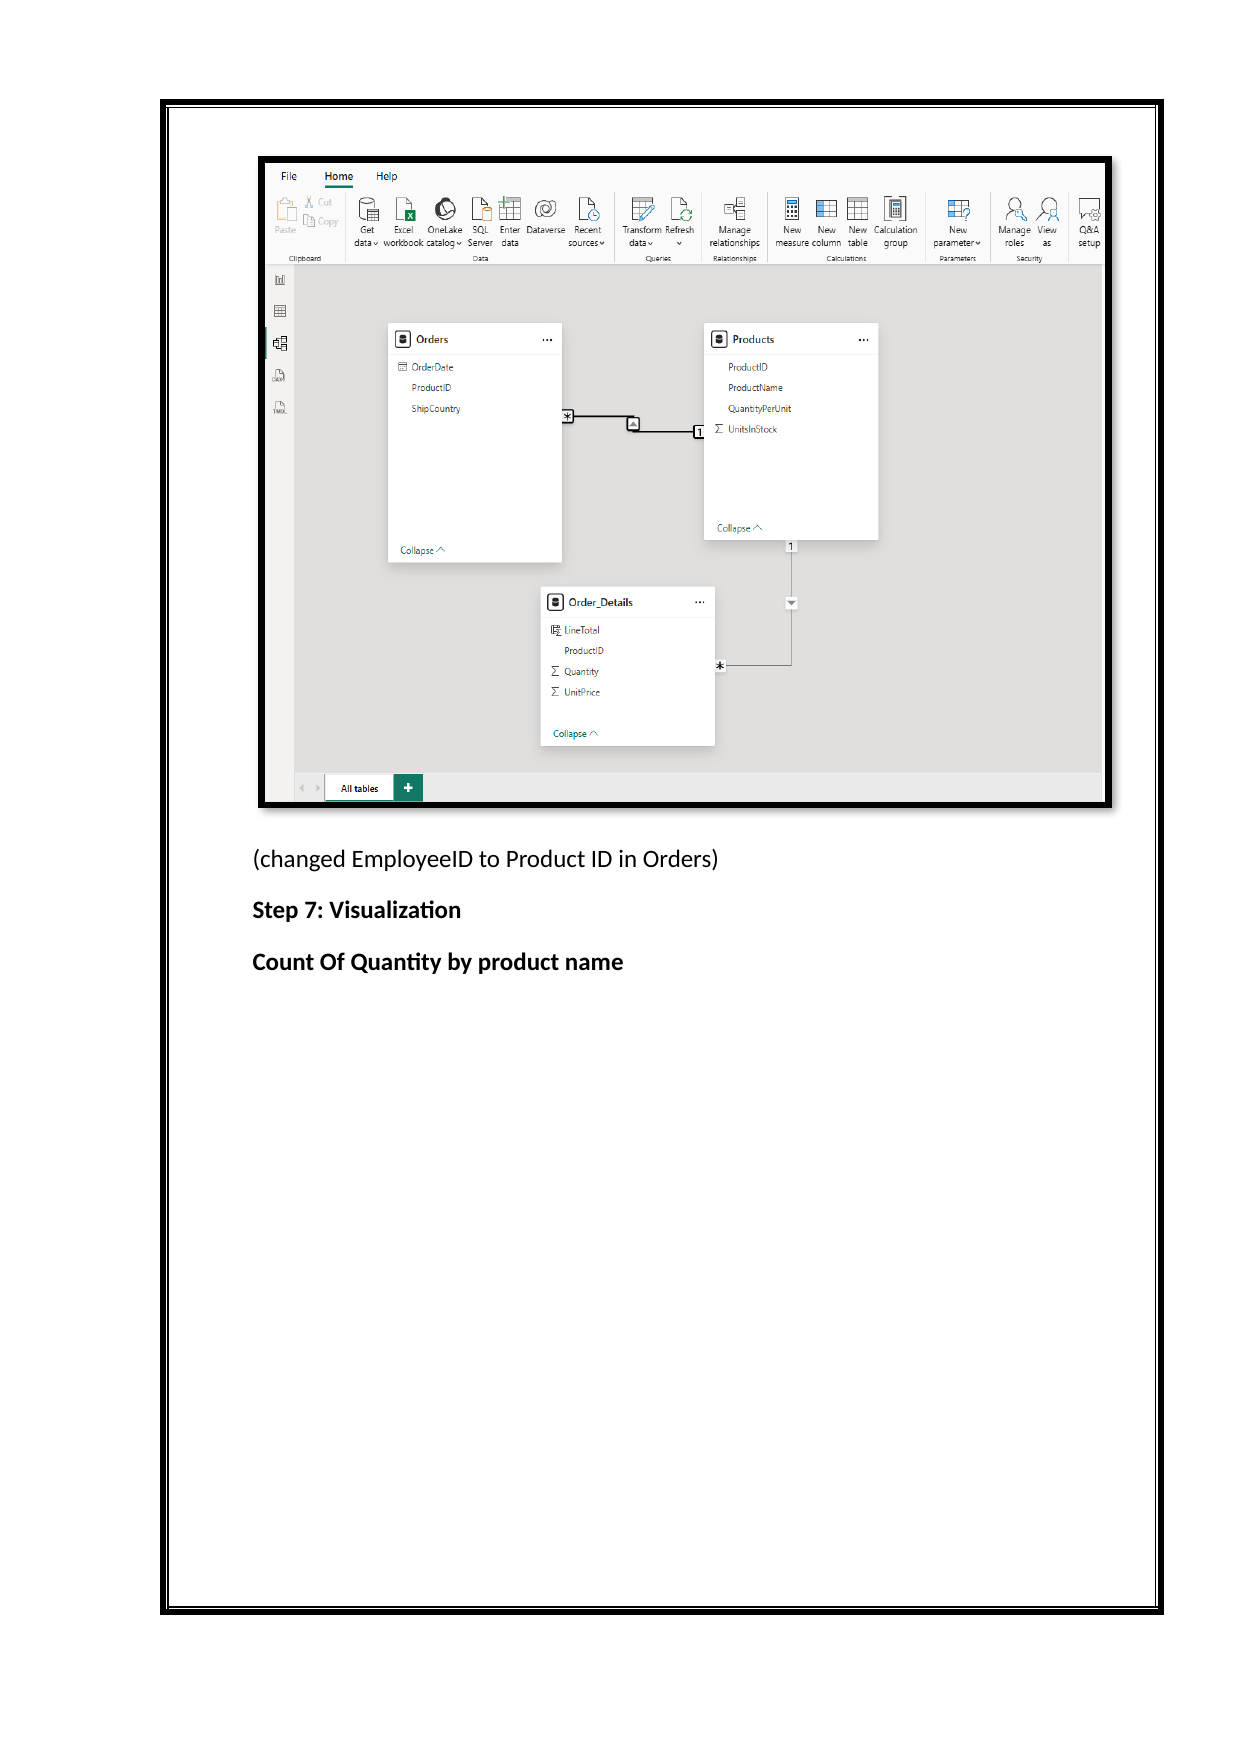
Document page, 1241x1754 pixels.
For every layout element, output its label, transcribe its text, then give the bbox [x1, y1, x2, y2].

text Step 7: Visualization [252, 894, 1090, 925]
text Count Of Quantity by product name [252, 946, 1090, 977]
text (changed EmployeeID to Product ID in Orders) [252, 843, 1090, 873]
picture [265, 163, 1105, 802]
